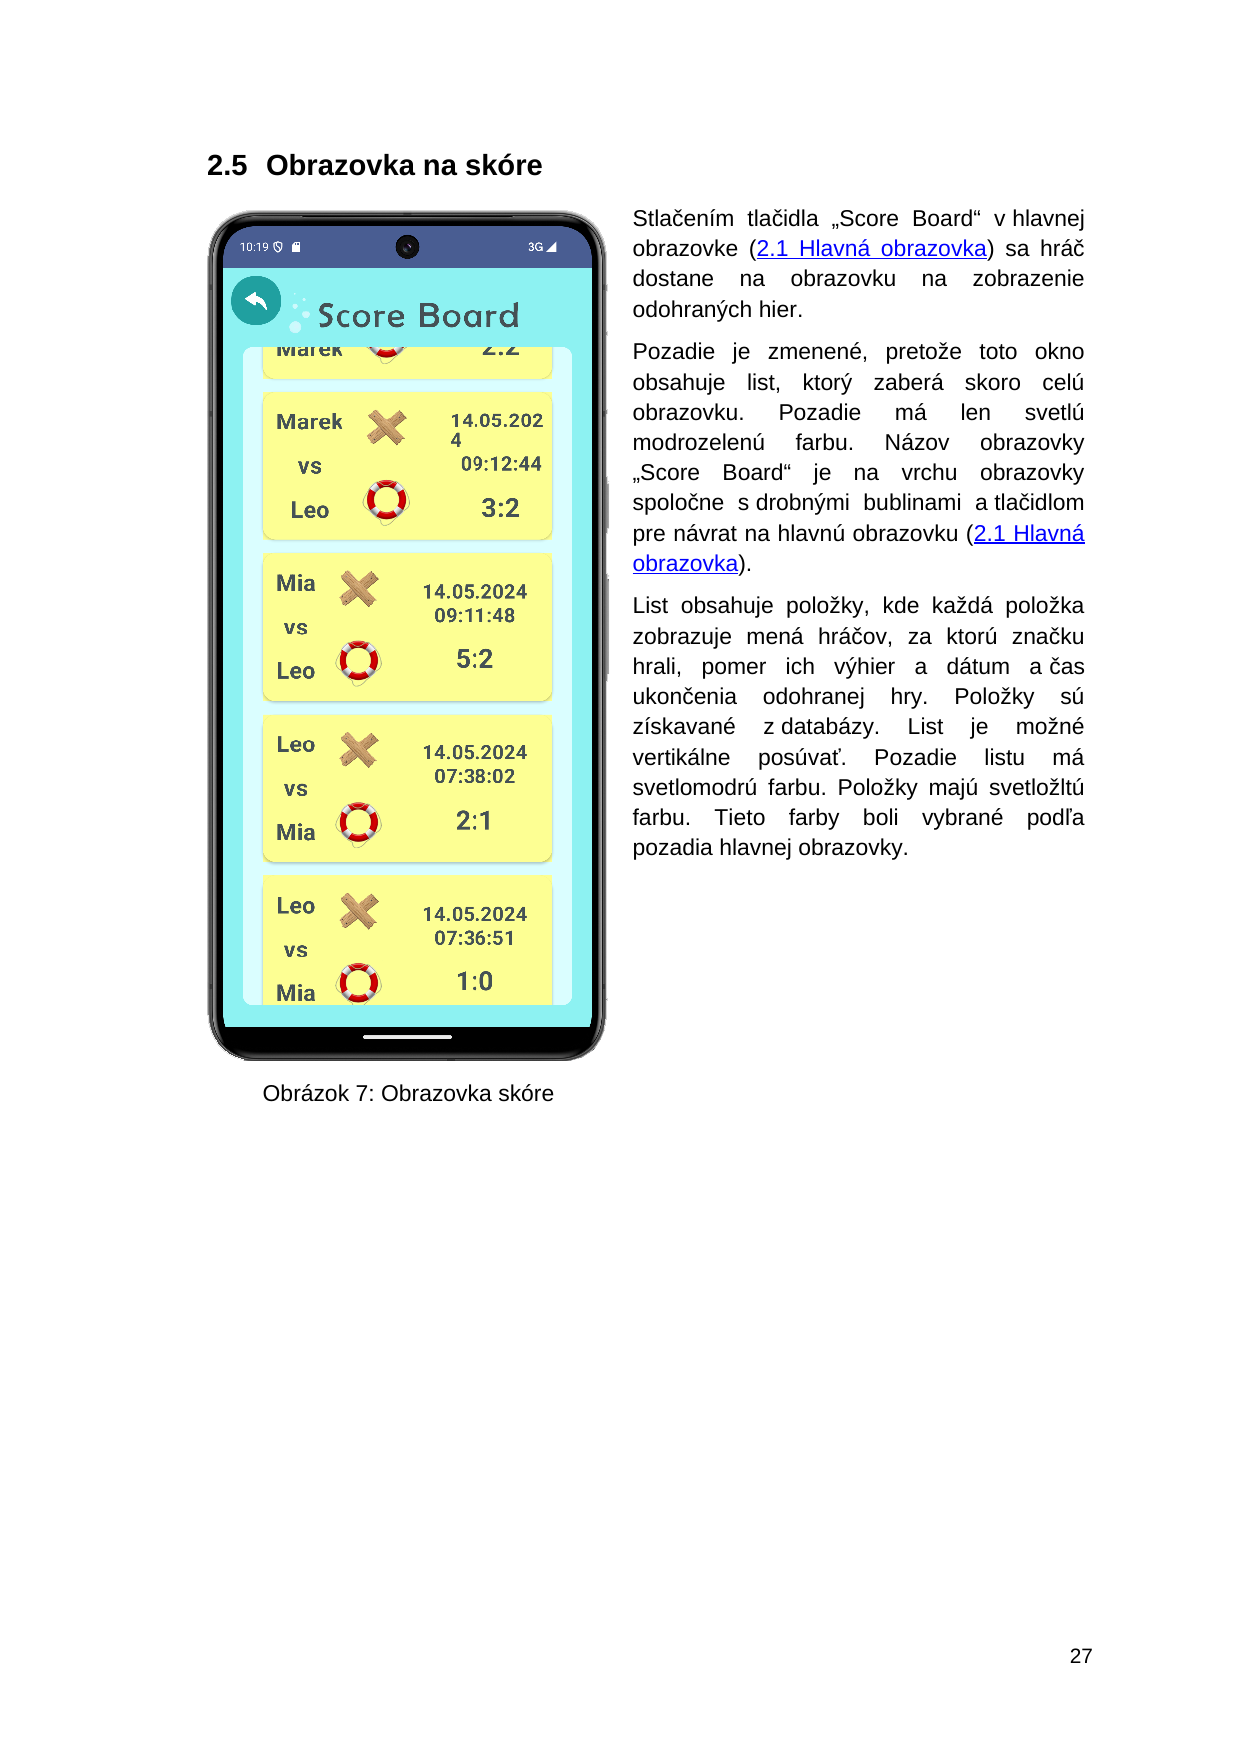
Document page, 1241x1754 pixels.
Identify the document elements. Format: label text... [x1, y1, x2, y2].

table_header Obrázok 7: Obrazovka skóre [196, 193, 621, 1110]
picture [207, 205, 610, 1064]
subtitle Obrazovka na skóre [207, 148, 1092, 181]
table_header Stlačením tlačidla „Score Board“ v hlavnej obrazovke (2.1 Hlavná obrazovka) sa hráč dostane na obrazovku na zobrazenie odohraných hier. Pozadie je zmenené, pretože toto okno obsahuje list, ktorý zaberá skoro celú obrazovku. Pozadie má len svetlú modrozelenú farbu. Názov obrazovky „Score Board“ je na vrchu obrazovky spoločne s drobnými bublinami a tlačidlom pre návrat na hlavnú obrazovku (2.1 Hlavná obrazovka). List obsahuje položky, kde každá položka zobrazuje mená hráčov, za ktorú značku hrali, pomer ich výhier a dátum a čas ukončenia odohranej hry. Položky sú získavané z databázy. List je možné vertikálne posúvať. Pozadie listu má svetlomodrú farbu. Položky majú svetložltú farbu. Tieto farby boli vybrané podľa pozadia hlavnej obrazovky. [621, 193, 1096, 1110]
